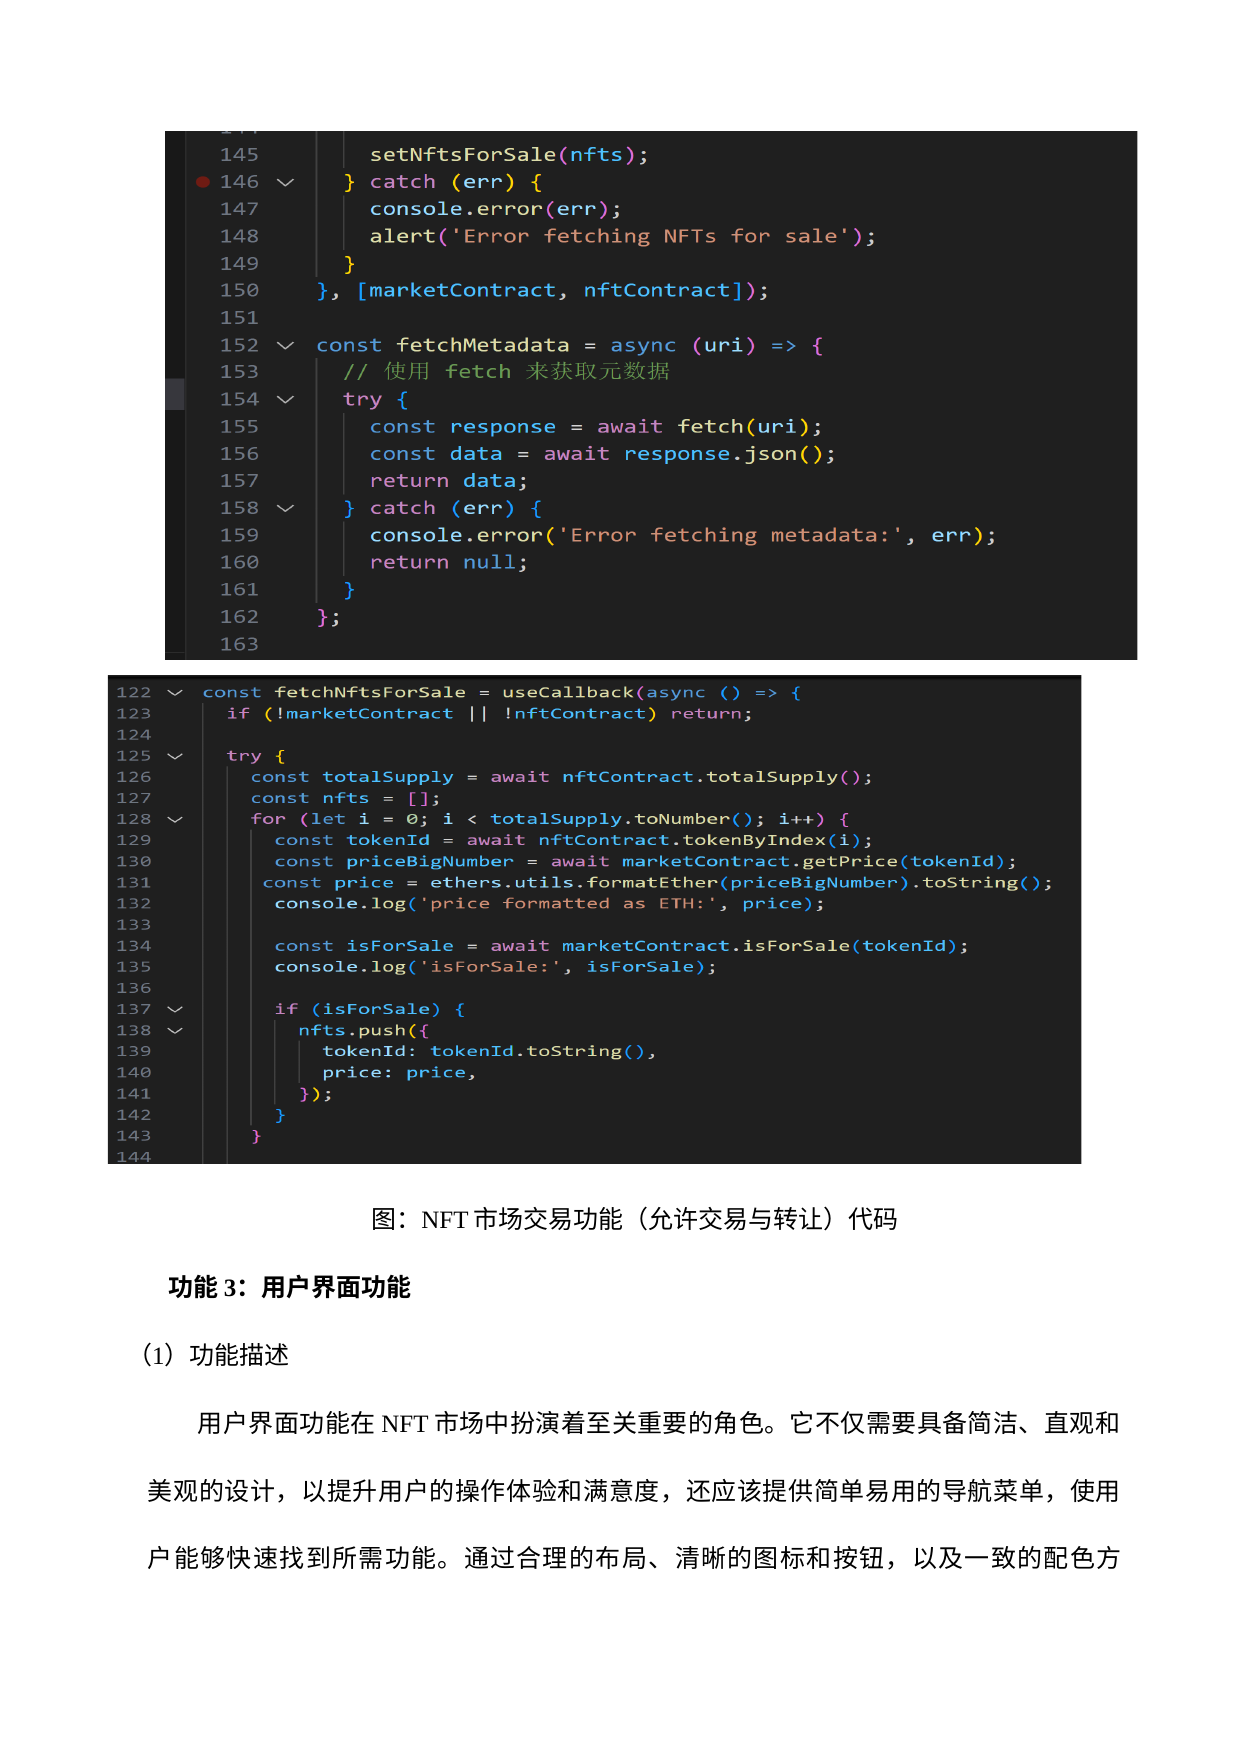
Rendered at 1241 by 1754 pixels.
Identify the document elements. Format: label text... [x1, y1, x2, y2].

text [148, 1387, 1122, 1591]
list 功能描述 [127, 1319, 1122, 1387]
picture [165, 131, 1138, 660]
picture [107, 675, 1082, 1164]
text 功能3：用户界面功能 [148, 1251, 1122, 1319]
